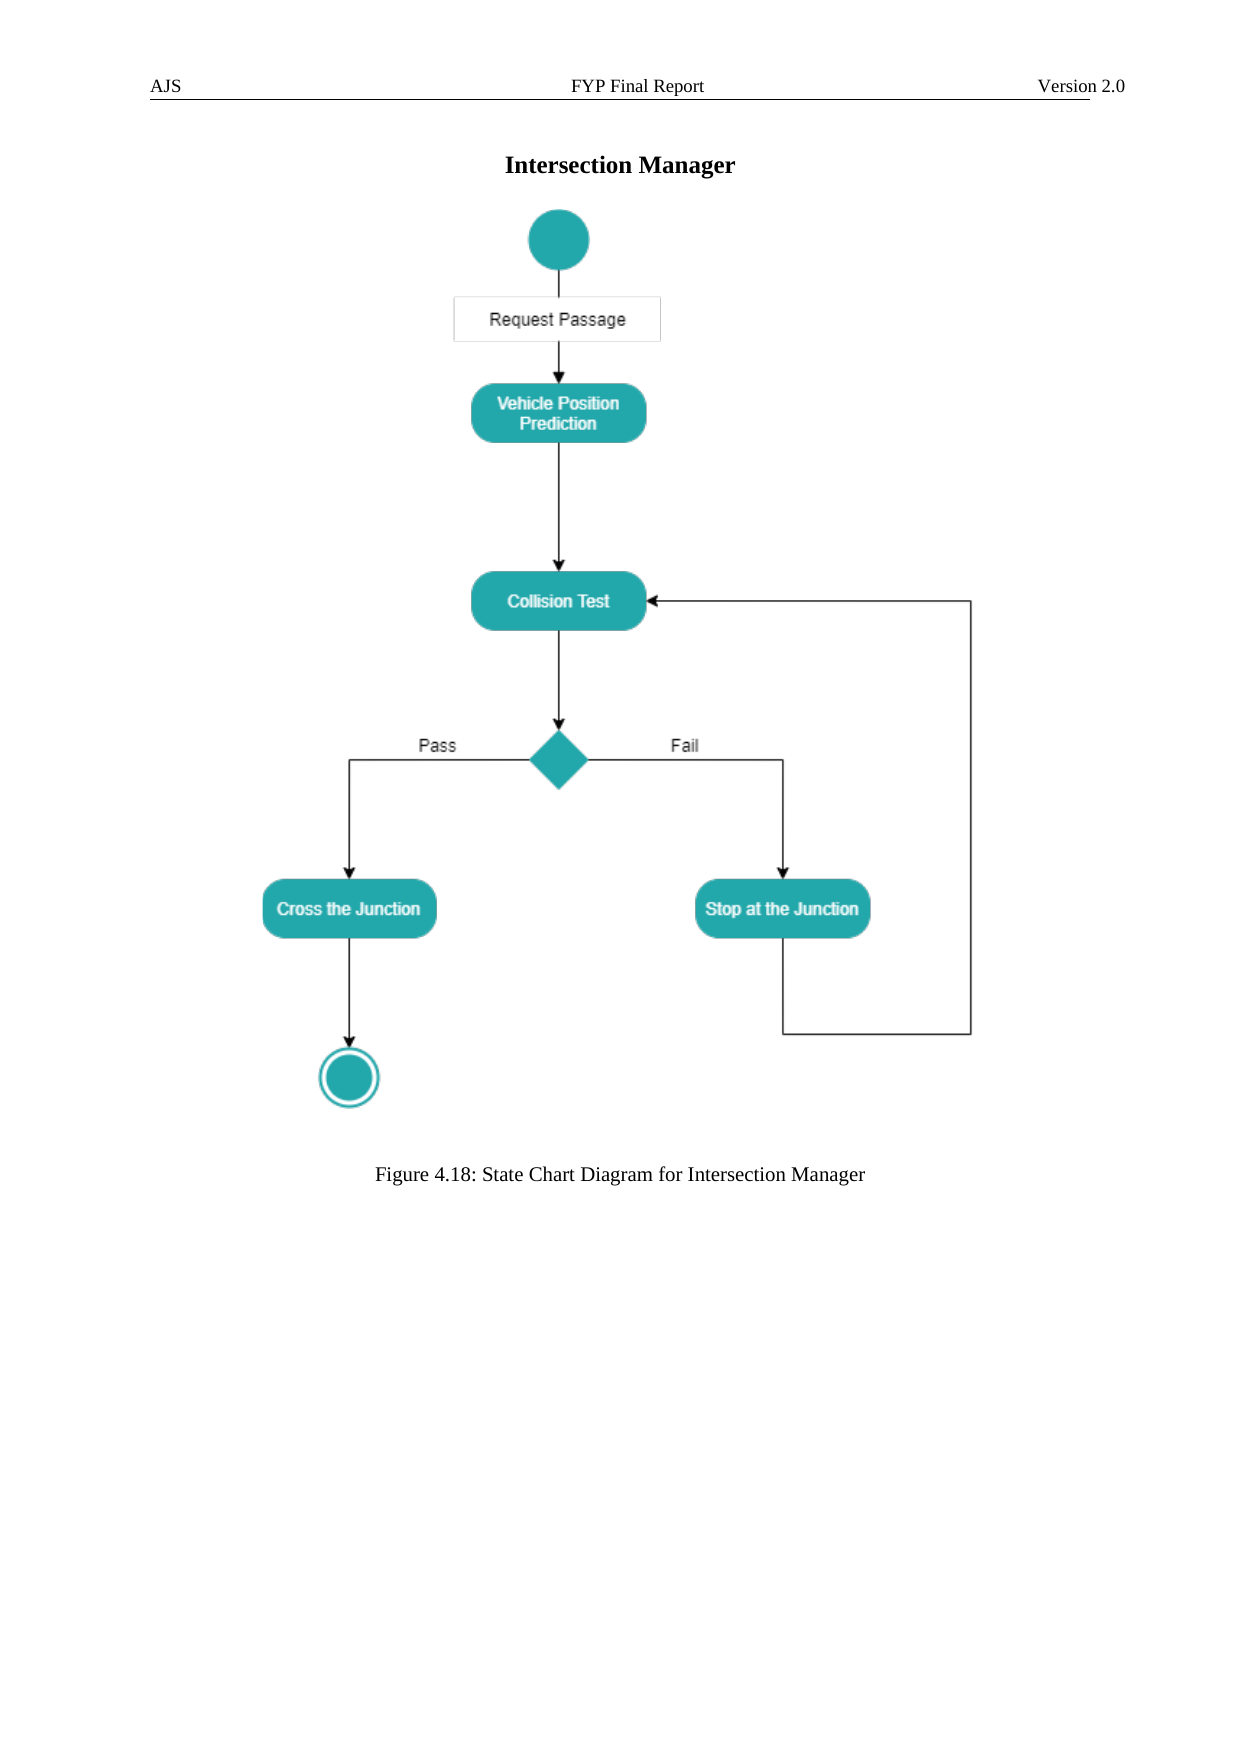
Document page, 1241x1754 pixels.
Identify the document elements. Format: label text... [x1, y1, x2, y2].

picture [262, 209, 978, 1131]
text Intersection Manager [150, 150, 1090, 179]
text Figure 4.18: State Chart Diagram for Intersection Manager [150, 1162, 1090, 1186]
